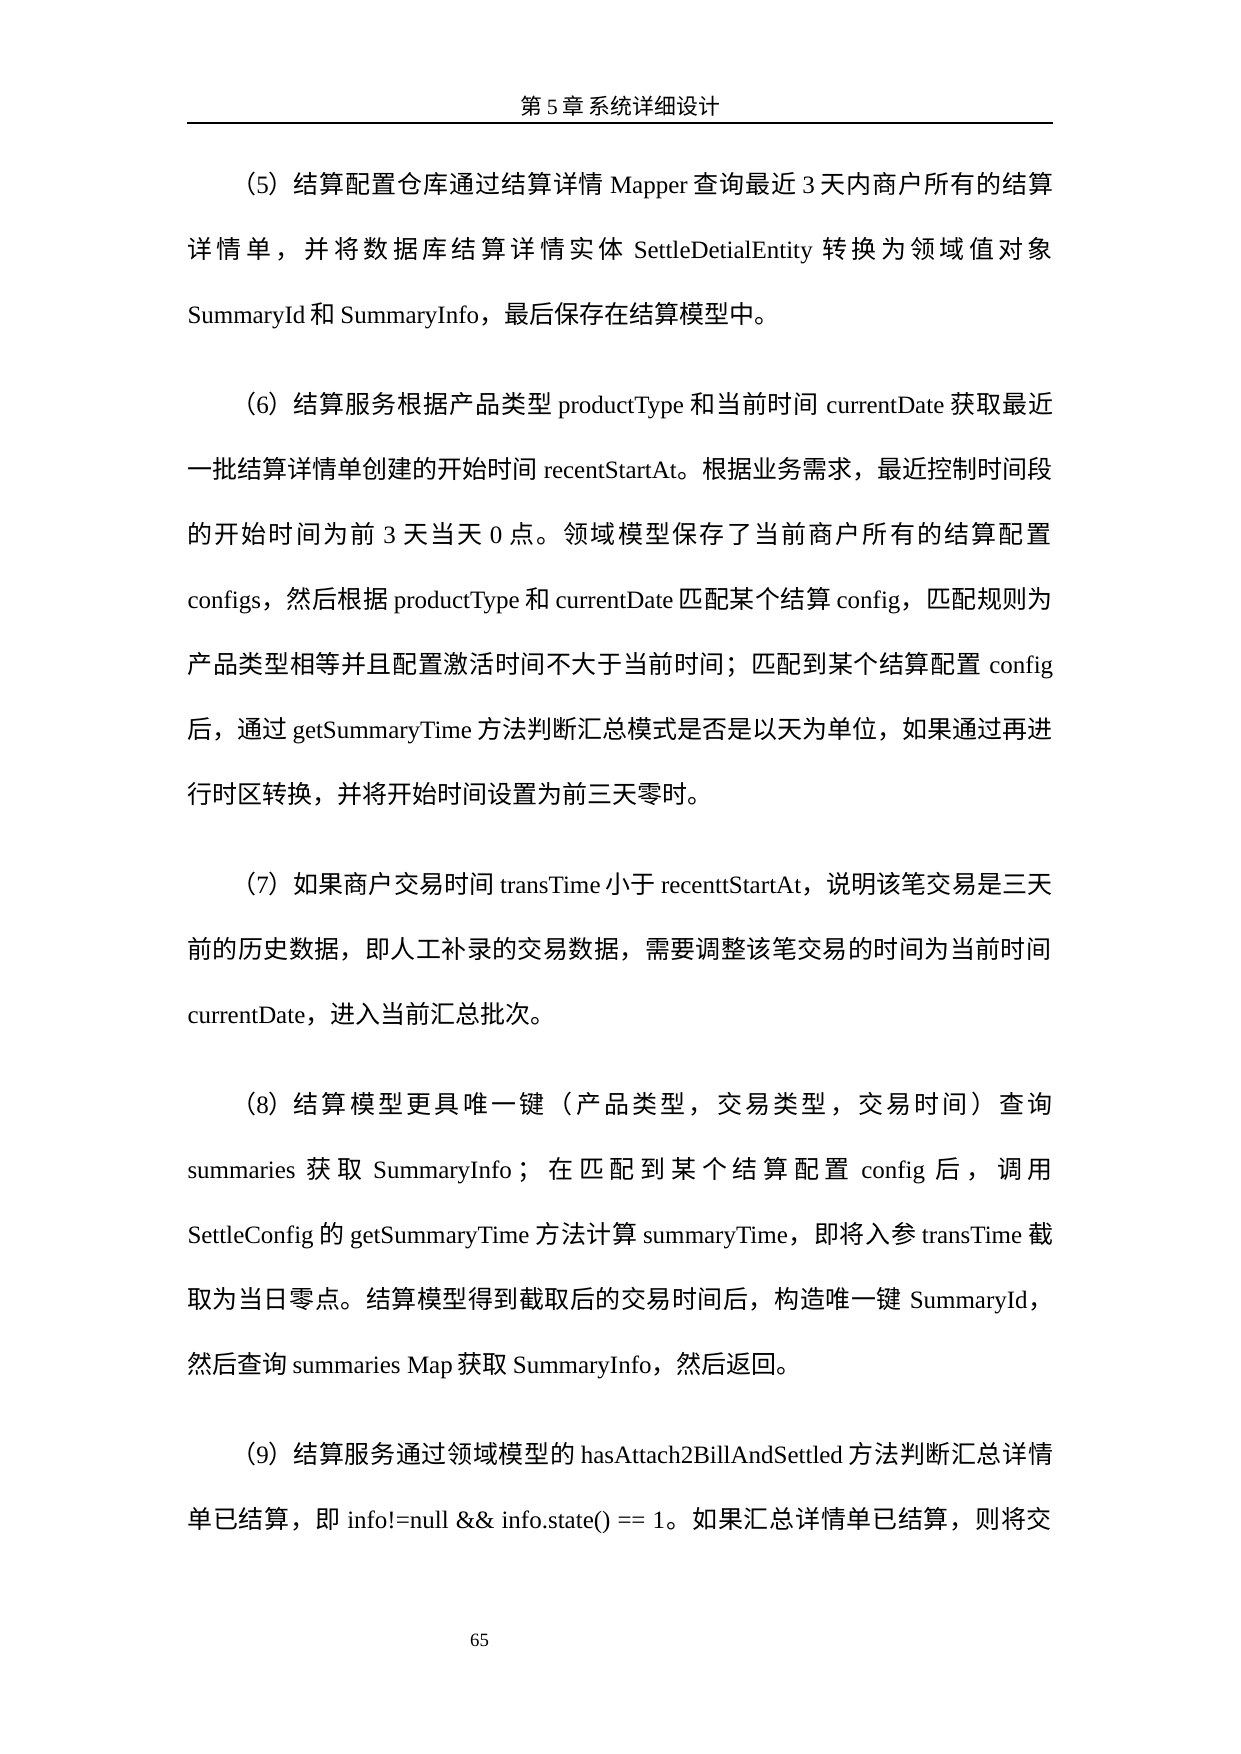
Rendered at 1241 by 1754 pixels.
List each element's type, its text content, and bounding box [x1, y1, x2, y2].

list 如果商户交易时间transTime小于recenttStartAt，说明该笔交易是三天前的历史数据，即人工补录的交易数据，需要调整该笔交易的时间为当前时间currentDate，进入当前汇总批次。 [187, 850, 1053, 1045]
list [187, 1420, 1053, 1550]
list 结算服务根据产品类型productType和当前时间 currentDate获取最近一批结算详情单创建的开始时间recentStartAt。根据业务需求，最近控制时间段的开始时间为前3天当天0点。领域模型保存了当前商户所有的结算配置configs，然后根据productType和currentDate匹配某个结算config，匹配规则为产品类型相等并且配置激活时间不大于当前时间；匹配到某个结算配置config后，通过getSummaryTime方法判断汇总模式是否是以天为单位，如果通过再进行时区转换，并将开始时间设置为前三天零时。 [187, 370, 1053, 825]
list 结算模型更具唯一键（产品类型，交易类型，交易时间）查询summaries获取SummaryInfo；在匹配到某个结算配置config后，调用SettleConfig的getSummaryTime方法计算summaryTime，即将入参transTime截取为当日零点。结算模型得到截取后的交易时间后，构造唯一键SummaryId，然后查询summaries Map获取SummaryInfo，然后返回。 [187, 1070, 1053, 1395]
list 结算配置仓库通过结算详情Mapper查询最近3天内商户所有的结算详情单，并将数据库结算详情实体SettleDetialEntity转换为领域值对象SummaryId和SummaryInfo，最后保存在结算模型中。 [187, 150, 1053, 345]
